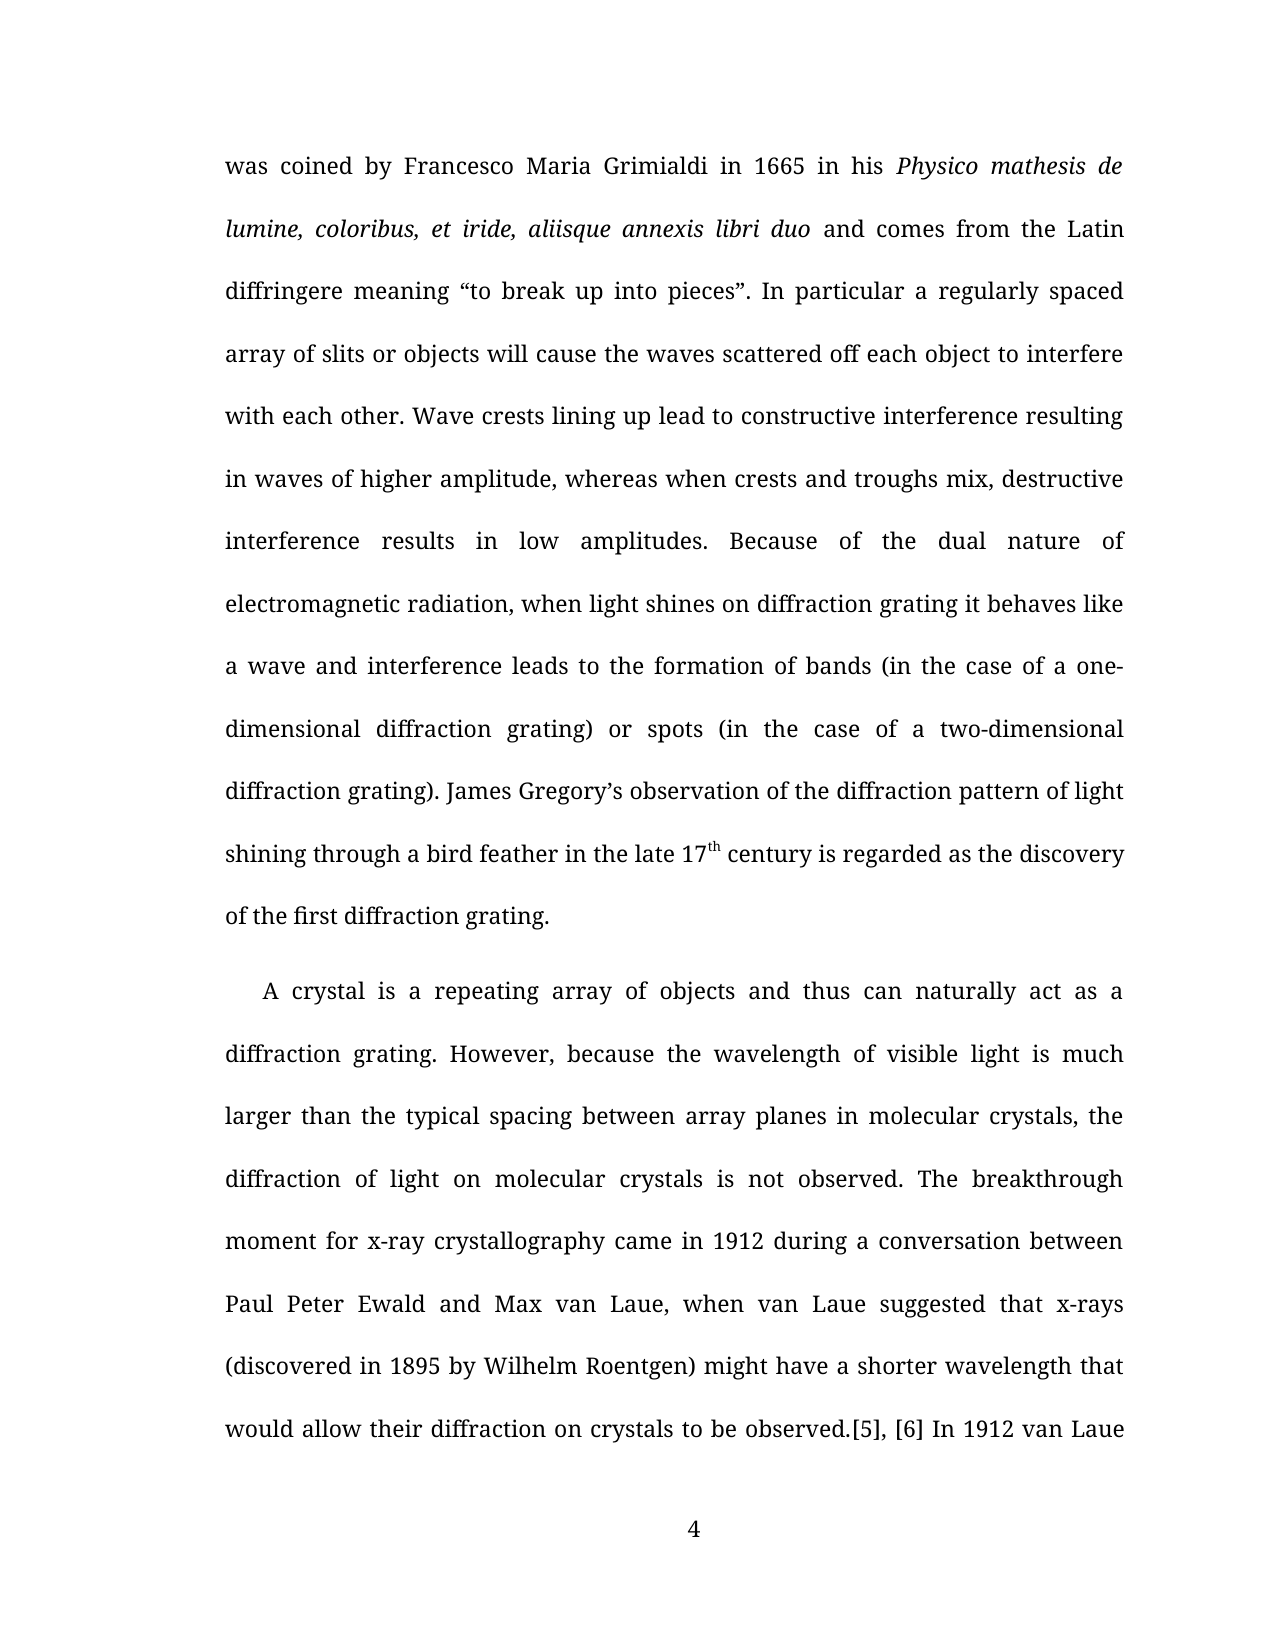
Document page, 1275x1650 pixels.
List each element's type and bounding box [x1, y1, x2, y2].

text [225, 150, 1125, 931]
text [225, 975, 1125, 1444]
